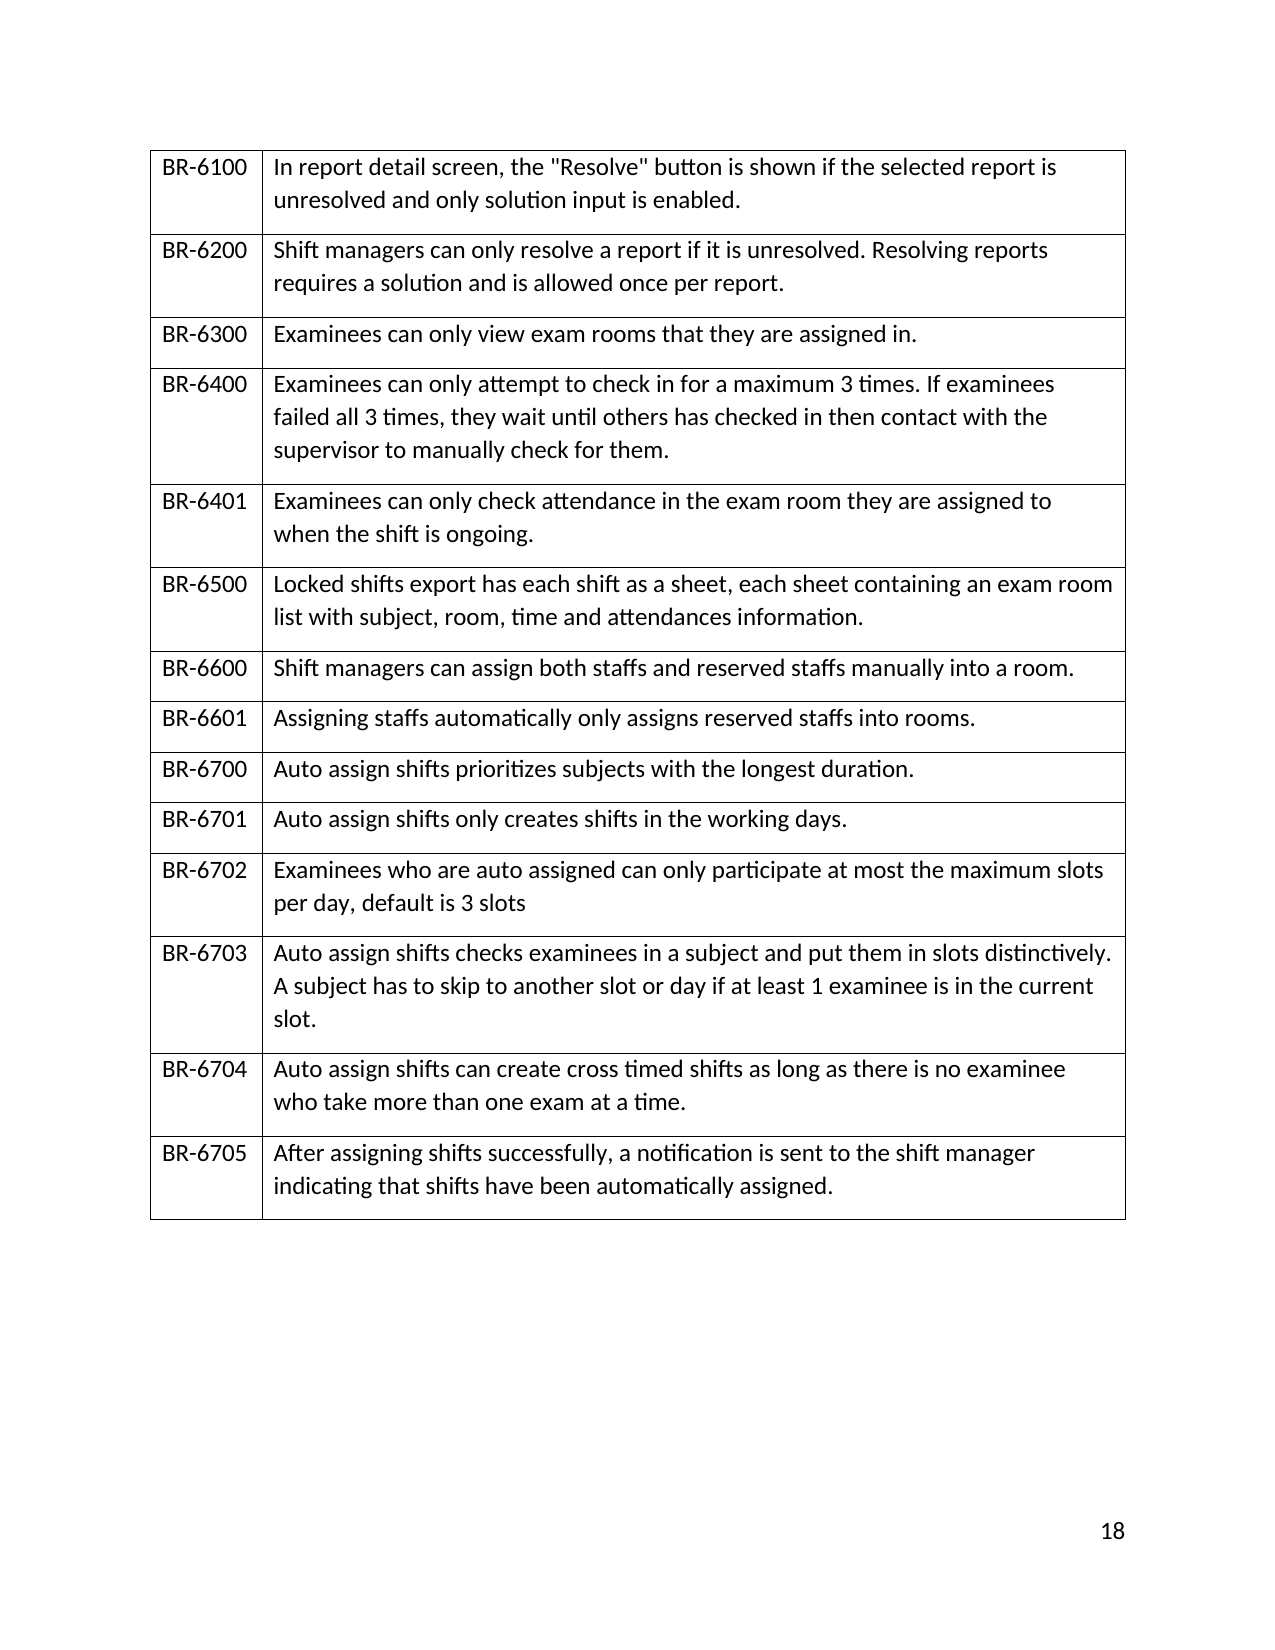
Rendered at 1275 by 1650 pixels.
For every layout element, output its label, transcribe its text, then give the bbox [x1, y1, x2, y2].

table_cell Auto assign shifts only creates shifts in the working days. [263, 803, 1125, 853]
table_cell BR-6500 [151, 568, 262, 651]
table_cell Locked shifts export has each shift as a sheet, each sheet containing an exam room list with subject, room, time and attendances information. [263, 568, 1125, 651]
table_cell After assigning shifts successfully, a notification is sent to the shift manager indicating that shifts have been automatically assigned. [263, 1137, 1125, 1219]
table_cell Shift managers can assign both staffs and reserved staffs manually into a room. [263, 652, 1125, 701]
table_cell BR-6703 [151, 937, 262, 1052]
table_cell Auto assign shifts can create cross timed shifts as long as there is no examinee who take more than one exam at a time. [263, 1054, 1125, 1136]
table_cell In report detail screen, the "Resolve" button is shown if the selected report is unresolved and only solution input is enabled. [263, 151, 1125, 233]
table_cell BR-6200 [151, 235, 262, 317]
table_cell BR-6702 [151, 854, 262, 936]
table_cell Shift managers can only resolve a report if it is unresolved. Resolving reports requires a solution and is allowed once per report. [263, 235, 1125, 317]
table_cell BR-6704 [151, 1054, 262, 1136]
table_cell BR-6601 [151, 702, 262, 752]
table_cell BR-6705 [151, 1137, 262, 1219]
table_cell Examinees who are auto assigned can only participate at most the maximum slots per day, default is 3 slots [263, 854, 1125, 936]
table_cell BR-6100 [151, 151, 262, 233]
table_cell Auto assign shifts checks examinees in a subject and put them in slots distinctively. A subject has to skip to another slot or day if at least 1 examinee is in the current slot. [263, 937, 1125, 1052]
table_cell Examinees can only attempt to check in for a maximum 3 times. If examinees failed all 3 times, they wait until others has checked in then contact with the supervisor to manually check for them. [263, 369, 1125, 484]
table_cell Auto assign shifts prioritizes subjects with the longest duration. [263, 753, 1125, 802]
table_cell Assigning staffs automatically only assigns reserved staffs into rooms. [263, 702, 1125, 752]
table_cell Examinees can only view exam rooms that they are assigned in. [263, 318, 1125, 367]
table_cell BR-6400 [151, 369, 262, 484]
table_cell BR-6401 [151, 485, 262, 567]
table_cell BR-6700 [151, 753, 262, 802]
table_cell BR-6701 [151, 803, 262, 853]
table_cell Examinees can only check attendance in the exam room they are assigned to when the shift is ongoing. [263, 485, 1125, 567]
table_cell BR-6600 [151, 652, 262, 701]
table_cell BR-6300 [151, 318, 262, 367]
